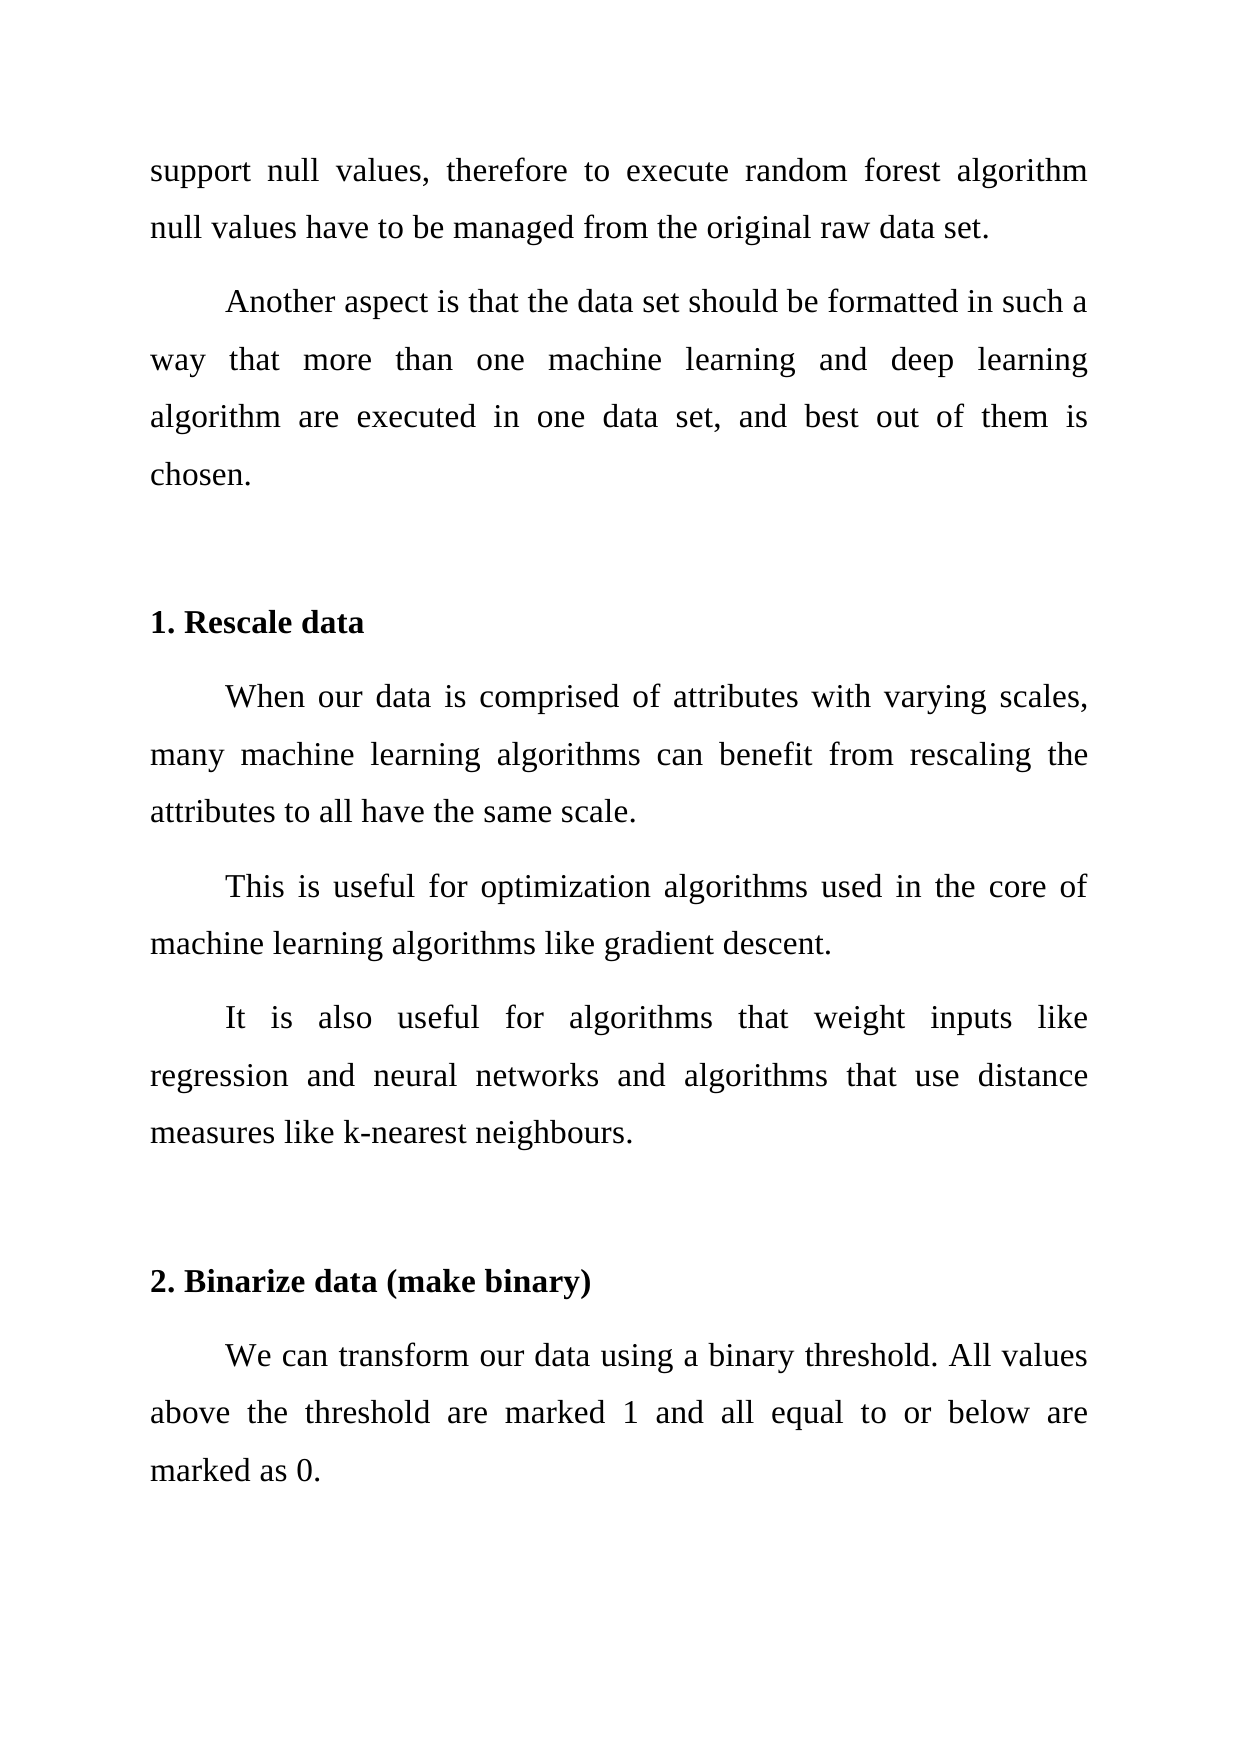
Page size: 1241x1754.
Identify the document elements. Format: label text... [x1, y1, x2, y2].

text When our data is comprised of attributes with varying scales, many machine learning algorithms can benefit from rescaling the attributes to all have the same scale. [150, 677, 1090, 830]
text 1. Rescale data [150, 602, 1090, 641]
text Some specified machine learning model needs information in a specified format, for example, random forest algorithm does not support null values, therefore to execute random forest algorithm null values have to be managed from the original raw data set. [150, 150, 1090, 246]
text 2. Binarize data (make binary) [150, 1261, 1090, 1299]
text It is also useful for algorithms that weight inputs like regression and neural networks and algorithms that use distance measures like k-nearest neighbours. [150, 997, 1090, 1151]
text Another aspect is that the data set should be formatted in such a way that more than one machine learning and deep learning algorithm are executed in one data set, and best out of them is chosen. [150, 282, 1090, 492]
text We can transform our data using a binary threshold. All values above the threshold are marked 1 and all equal to or below are marked as 0. [150, 1335, 1090, 1488]
text This is useful for optimization algorithms used in the core of machine learning algorithms like gradient descent. [150, 866, 1090, 962]
